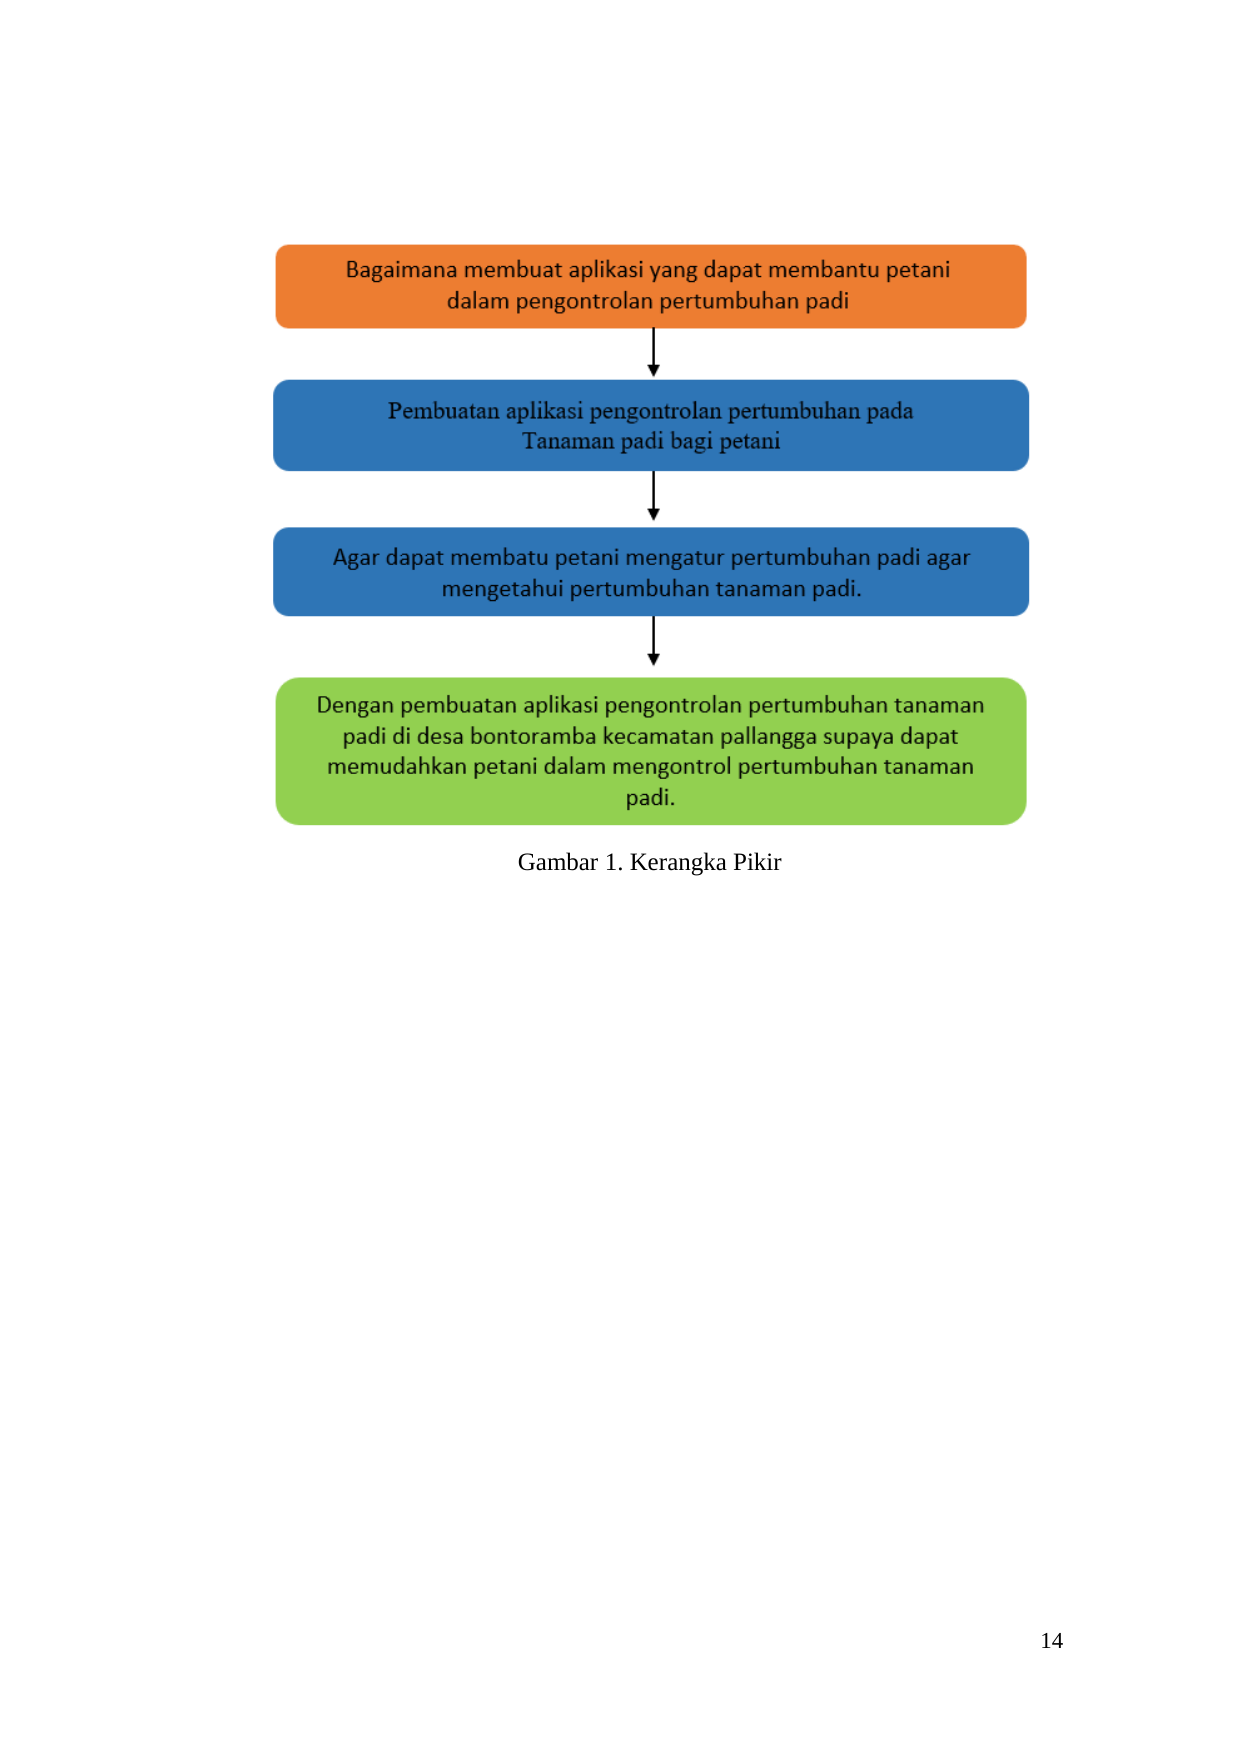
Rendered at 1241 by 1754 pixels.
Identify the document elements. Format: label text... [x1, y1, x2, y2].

picture [267, 236, 1033, 834]
